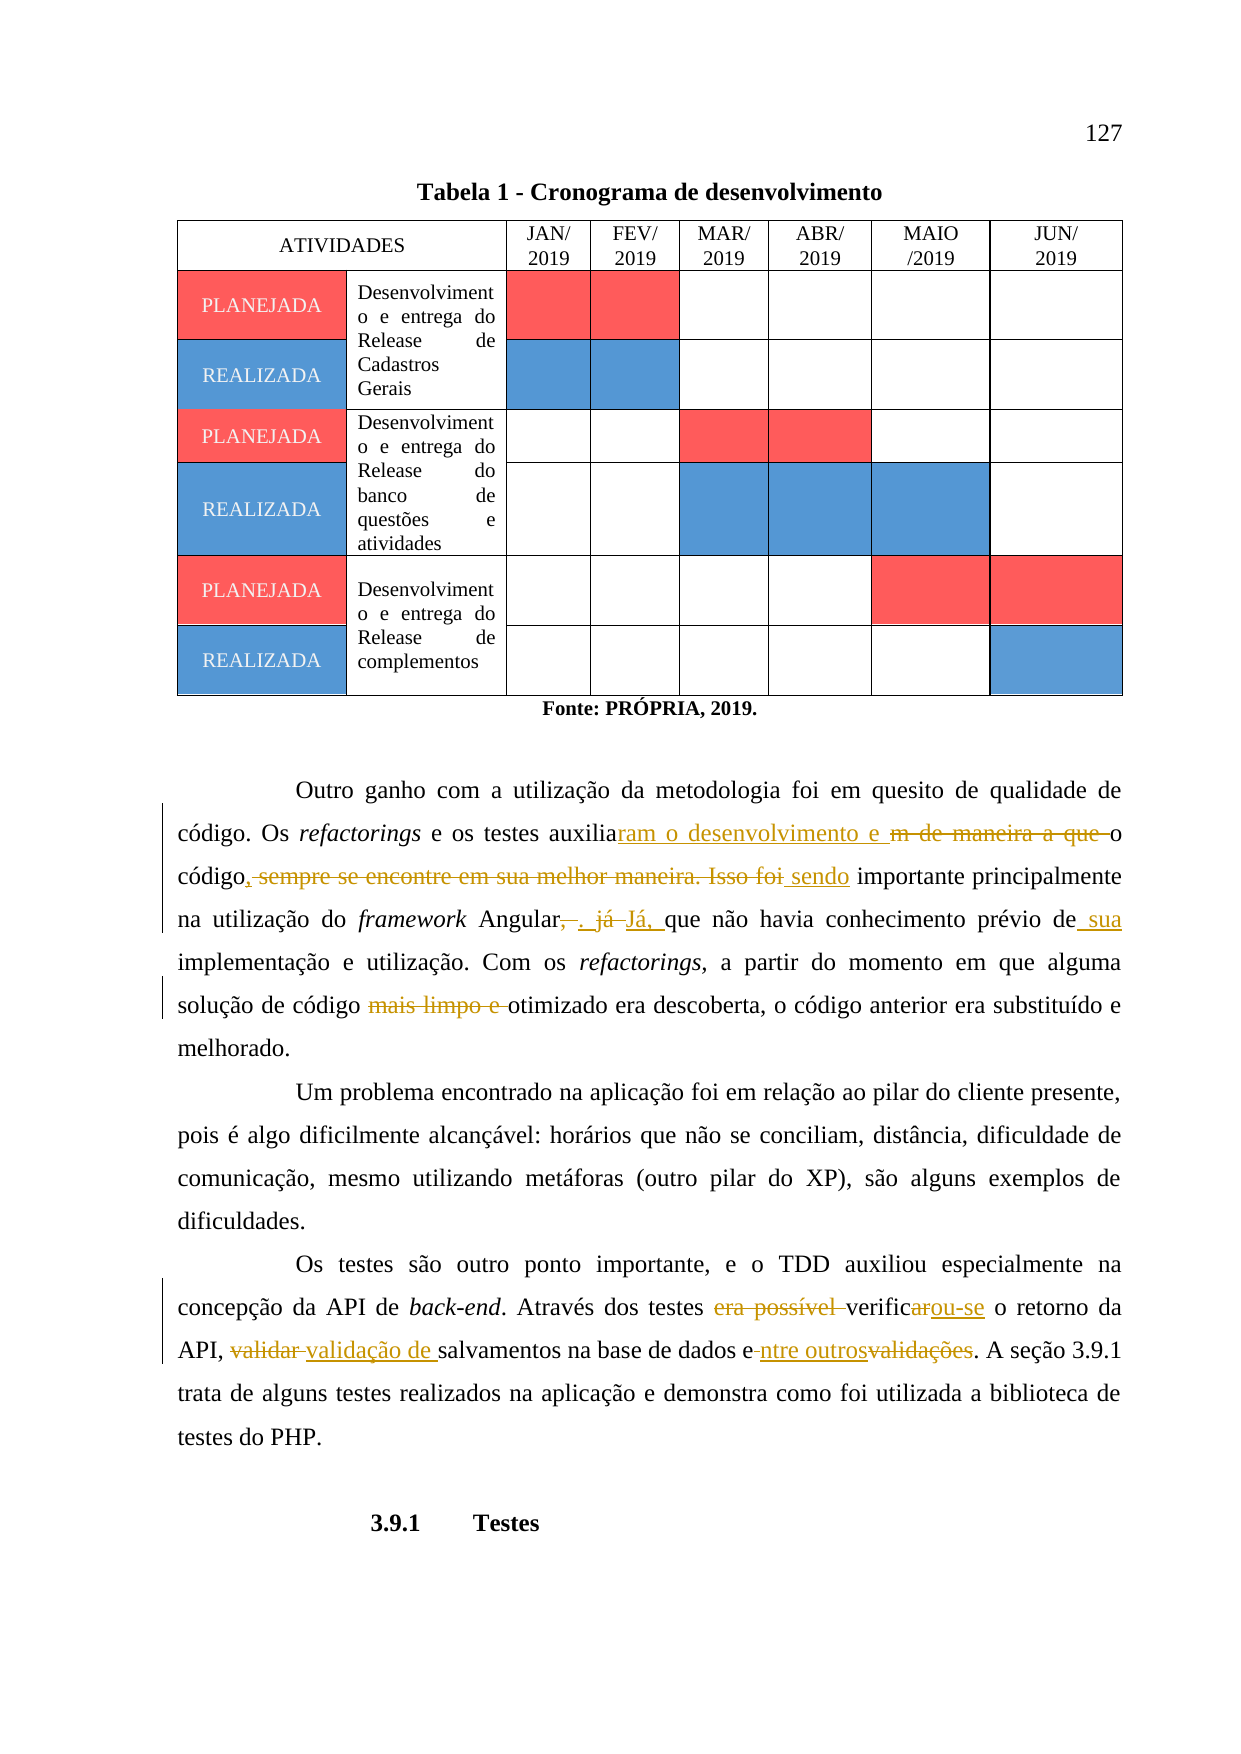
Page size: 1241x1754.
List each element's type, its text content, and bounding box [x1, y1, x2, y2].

table_cell [769, 463, 871, 555]
text Fonte: PRÓPRIA, 2019. [177, 696, 1122, 719]
table_cell [680, 271, 768, 339]
table_cell REALIZADA [178, 626, 346, 694]
table_header ABR/ 2019 [769, 221, 871, 269]
table_header MAR/ 2019 [680, 221, 768, 269]
text Outro ganho com a utilização da metodologia foi em quesito de qualidade de código. Os refactorings e os testes auxiliao código importante principalmente na utilização do framework Angularque não havia conhecimento prévio de implementação e utilização. Com os refactorings, a partir do momento em que alguma solução de código otimizado era descoberta, o código anterior era substituído e melhorado. [177, 775, 1122, 1062]
table_cell [507, 410, 590, 462]
table_cell REALIZADA [178, 340, 346, 409]
table_cell [591, 410, 679, 462]
table_cell [769, 556, 871, 624]
table_cell [680, 556, 768, 624]
table_cell [680, 463, 768, 555]
table_cell [991, 556, 1122, 624]
table_cell [591, 271, 679, 339]
table_header ATIVIDADES [178, 221, 506, 269]
table_cell [872, 626, 989, 694]
table_header JAN/ 2019 [507, 221, 590, 269]
table_cell [591, 463, 679, 555]
table_cell [680, 626, 768, 694]
table_cell Desenvolvimento e entrega do Release de Cadastros Gerais [347, 271, 506, 409]
table_cell [769, 626, 871, 694]
table_cell [507, 626, 590, 694]
table_cell Desenvolvimento e entrega do Release de complementos [347, 556, 506, 694]
table_cell [507, 463, 590, 555]
table_cell [591, 626, 679, 694]
table_cell PLANEJADA [178, 556, 346, 624]
text Tabela 1 - Cronograma de desenvolvimento [177, 177, 1122, 206]
table_cell Desenvolvimento e entrega do Release do banco de questões e atividades [347, 410, 506, 555]
table_cell [991, 463, 1122, 555]
table_cell [591, 340, 679, 409]
table_cell [769, 271, 871, 339]
table_cell [680, 410, 768, 462]
table_cell [680, 340, 768, 409]
table_cell REALIZADA [178, 463, 346, 555]
table_cell [507, 340, 590, 409]
subtitle Testes [252, 1508, 1122, 1537]
table_cell [591, 556, 679, 624]
table_cell [991, 410, 1122, 462]
table_cell [872, 463, 989, 555]
table_cell [872, 556, 989, 624]
table_cell [872, 410, 989, 462]
table_cell [769, 340, 871, 409]
table_cell [991, 340, 1122, 409]
table_header FEV/ 2019 [591, 221, 679, 269]
table_cell [769, 410, 871, 462]
text Os testes são outro ponto importante, e o TDD auxiliou especialmente na concepção da API de back-end. Através dos testes verific o retorno da API, salvamentos na base de dados e. A seção 3.9.1 trata de alguns testes realizados na aplicação e demonstra como foi utilizada a biblioteca de testes do PHP. [177, 1249, 1122, 1450]
table_cell PLANEJADA [178, 409, 346, 462]
table_cell [507, 271, 590, 339]
table_cell [872, 340, 989, 409]
text Um problema encontrado na aplicação foi em relação ao pilar do cliente presente, pois é algo dificilmente alcançável: horários que não se conciliam, distância, dificuldade de comunicação, mesmo utilizando metáforas (outro pilar do XP), são alguns exemplos de dificuldades. [177, 1077, 1122, 1235]
table_cell [872, 271, 989, 339]
table_cell [991, 271, 1122, 339]
table_header JUN/ 2019 [991, 221, 1122, 269]
table_header MAIO /2019 [872, 221, 989, 269]
table_cell [991, 626, 1122, 694]
table_cell [507, 556, 590, 624]
table_cell PLANEJADA [178, 271, 346, 339]
